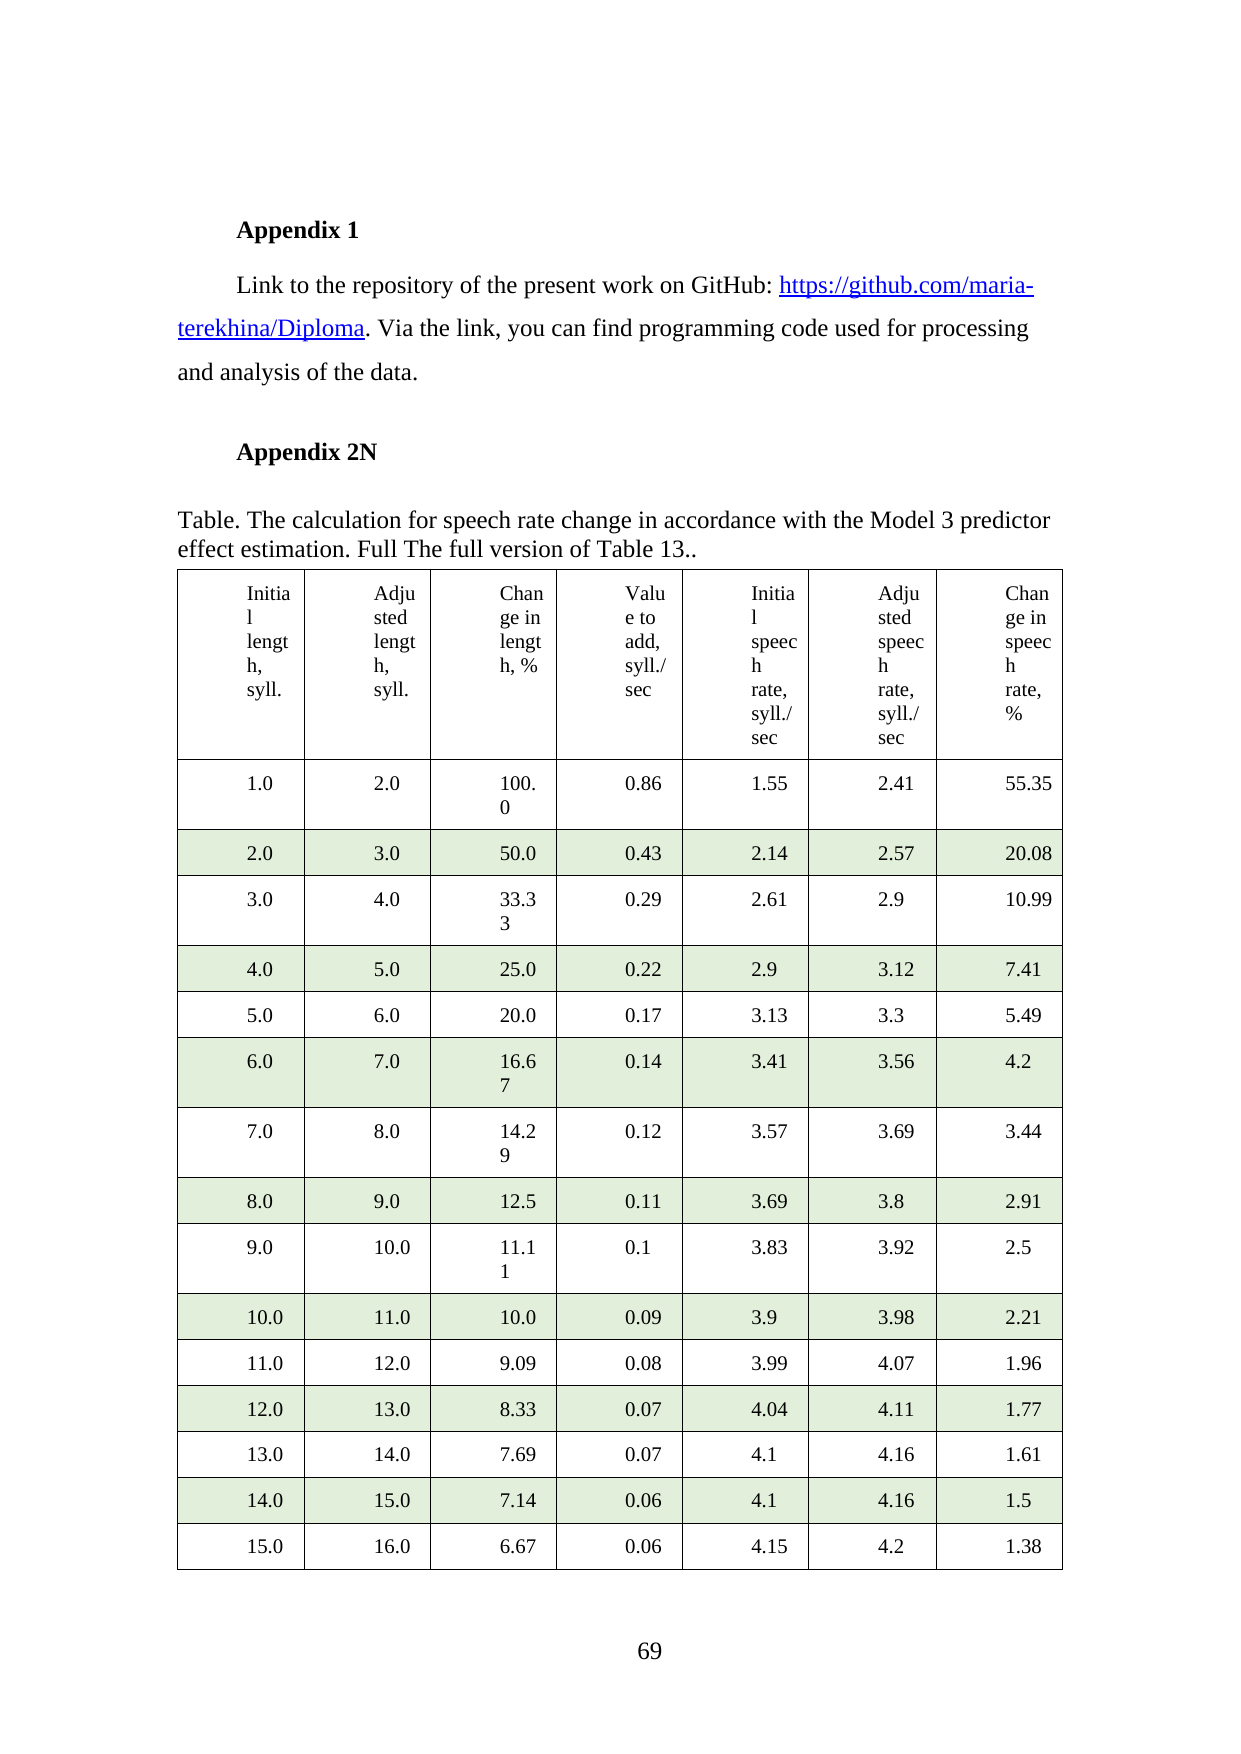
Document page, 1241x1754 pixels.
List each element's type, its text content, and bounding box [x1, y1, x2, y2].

table_cell 5.49 [937, 992, 1062, 1037]
table_cell 4.07 [809, 1340, 936, 1385]
table_cell 3.69 [809, 1108, 936, 1177]
table_cell 1.61 [937, 1432, 1062, 1477]
table_cell 0.22 [557, 946, 682, 991]
table_cell 3.92 [809, 1224, 936, 1293]
table_cell 11.11 [431, 1224, 556, 1293]
table_cell 12.5 [431, 1178, 556, 1223]
table_cell 3.99 [683, 1340, 808, 1385]
subtitle Appendix [177, 437, 1063, 466]
table_cell 4.1 [683, 1432, 808, 1477]
table_cell 8.0 [178, 1178, 304, 1223]
table_cell 0.86 [557, 760, 682, 829]
table_cell 0.07 [557, 1386, 682, 1431]
text The calculation for speech rate change in accordance with the Model 3 predictor effect estimation. version [177, 505, 1063, 563]
table_cell 3.57 [683, 1108, 808, 1177]
table_cell 0.08 [557, 1340, 682, 1385]
table_header Initial length, syll. [178, 570, 304, 759]
table_cell 13.0 [305, 1386, 430, 1431]
table_cell 2.14 [683, 830, 808, 875]
table_cell 3.8 [809, 1178, 936, 1223]
table_cell 4.2 [809, 1524, 936, 1569]
table_cell 0.06 [557, 1478, 682, 1523]
table_cell 7.0 [305, 1038, 430, 1107]
table_cell 7.41 [937, 946, 1062, 991]
table_cell 10.99 [937, 876, 1062, 945]
table_cell 14.0 [305, 1432, 430, 1477]
table_cell 4.16 [809, 1432, 936, 1477]
table_cell 10.0 [178, 1294, 304, 1339]
table_cell 7.14 [431, 1478, 556, 1523]
table_cell 5.0 [305, 946, 430, 991]
table_cell 4.04 [683, 1386, 808, 1431]
table_cell 4.15 [683, 1524, 808, 1569]
table_cell 8.0 [305, 1108, 430, 1177]
table_cell 3.3 [809, 992, 936, 1037]
table_cell 3.12 [809, 946, 936, 991]
table_cell 2.41 [809, 760, 936, 829]
table_cell 4.16 [809, 1478, 936, 1523]
table_cell 0.1 [557, 1224, 682, 1293]
table_cell 0.07 [557, 1432, 682, 1477]
table_header Adjusted speech rate, syll./sec [809, 570, 936, 759]
table_cell 2.57 [809, 830, 936, 875]
table_cell 12.0 [305, 1340, 430, 1385]
table_cell 5.0 [178, 992, 304, 1037]
table_cell 10.0 [305, 1224, 430, 1293]
table_cell 4.0 [178, 946, 304, 991]
table_cell 2.91 [937, 1178, 1062, 1223]
table_cell 0.12 [557, 1108, 682, 1177]
table_cell 1.77 [937, 1386, 1062, 1431]
table_cell 4.11 [809, 1386, 936, 1431]
table_cell 20.0 [431, 992, 556, 1037]
table_cell 11.0 [305, 1294, 430, 1339]
table_cell 14.0 [178, 1478, 304, 1523]
table_cell 16.67 [431, 1038, 556, 1107]
table_cell 1.5 [937, 1478, 1062, 1523]
table_cell 3.0 [305, 830, 430, 875]
table_cell 3.13 [683, 992, 808, 1037]
table_header Change in length, % [431, 570, 556, 759]
table_cell 3.83 [683, 1224, 808, 1293]
table_cell 20.08 [937, 830, 1062, 875]
table_cell 2.21 [937, 1294, 1062, 1339]
table_cell 100.0 [431, 760, 556, 829]
table_cell 4.0 [305, 876, 430, 945]
table_cell 25.0 [431, 946, 556, 991]
table_cell 2.5 [937, 1224, 1062, 1293]
table_cell 33.33 [431, 876, 556, 945]
table_header Change in speech rate, % [937, 570, 1062, 759]
table_cell 8.33 [431, 1386, 556, 1431]
table_cell 4.1 [683, 1478, 808, 1523]
table_cell 7.0 [178, 1108, 304, 1177]
table_cell 2.0 [178, 830, 304, 875]
table_cell 0.17 [557, 992, 682, 1037]
table_cell 55.35 [937, 760, 1062, 829]
table_cell 9.0 [305, 1178, 430, 1223]
table_cell 9.09 [431, 1340, 556, 1385]
table_cell 1.38 [937, 1524, 1062, 1569]
table_cell 0.09 [557, 1294, 682, 1339]
table_cell 0.11 [557, 1178, 682, 1223]
table_cell 12.0 [178, 1386, 304, 1431]
table_header Adjusted length, syll. [305, 570, 430, 759]
table_cell 2.61 [683, 876, 808, 945]
table_cell 10.0 [431, 1294, 556, 1339]
table_cell 0.06 [557, 1524, 682, 1569]
table_cell 1.96 [937, 1340, 1062, 1385]
table_cell 7.69 [431, 1432, 556, 1477]
table_cell 0.29 [557, 876, 682, 945]
table_cell 0.43 [557, 830, 682, 875]
table_cell 3.69 [683, 1178, 808, 1223]
table_cell 3.41 [683, 1038, 808, 1107]
table_cell 16.0 [305, 1524, 430, 1569]
table_cell 3.9 [683, 1294, 808, 1339]
table_cell 3.56 [809, 1038, 936, 1107]
table_cell 9.0 [178, 1224, 304, 1293]
table_cell 3.44 [937, 1108, 1062, 1177]
table_cell 6.0 [178, 1038, 304, 1107]
table_cell 11.0 [178, 1340, 304, 1385]
table_cell 2.0 [305, 760, 430, 829]
table_cell 14.29 [431, 1108, 556, 1177]
table_cell 50.0 [431, 830, 556, 875]
table_cell 1.0 [178, 760, 304, 829]
table_cell 13.0 [178, 1432, 304, 1477]
table_cell 6.67 [431, 1524, 556, 1569]
table_header Value to add, syll./sec [557, 570, 682, 759]
table_cell 0.14 [557, 1038, 682, 1107]
table_header Initial speech rate, syll./sec [683, 570, 808, 759]
table_cell 4.2 [937, 1038, 1062, 1107]
table_cell 2.9 [683, 946, 808, 991]
table_cell 3.0 [178, 876, 304, 945]
table_cell 2.9 [809, 876, 936, 945]
table_cell 15.0 [305, 1478, 430, 1523]
table_cell 15.0 [178, 1524, 304, 1569]
table_cell 1.55 [683, 760, 808, 829]
table_cell 6.0 [305, 992, 430, 1037]
table_cell 3.98 [809, 1294, 936, 1339]
